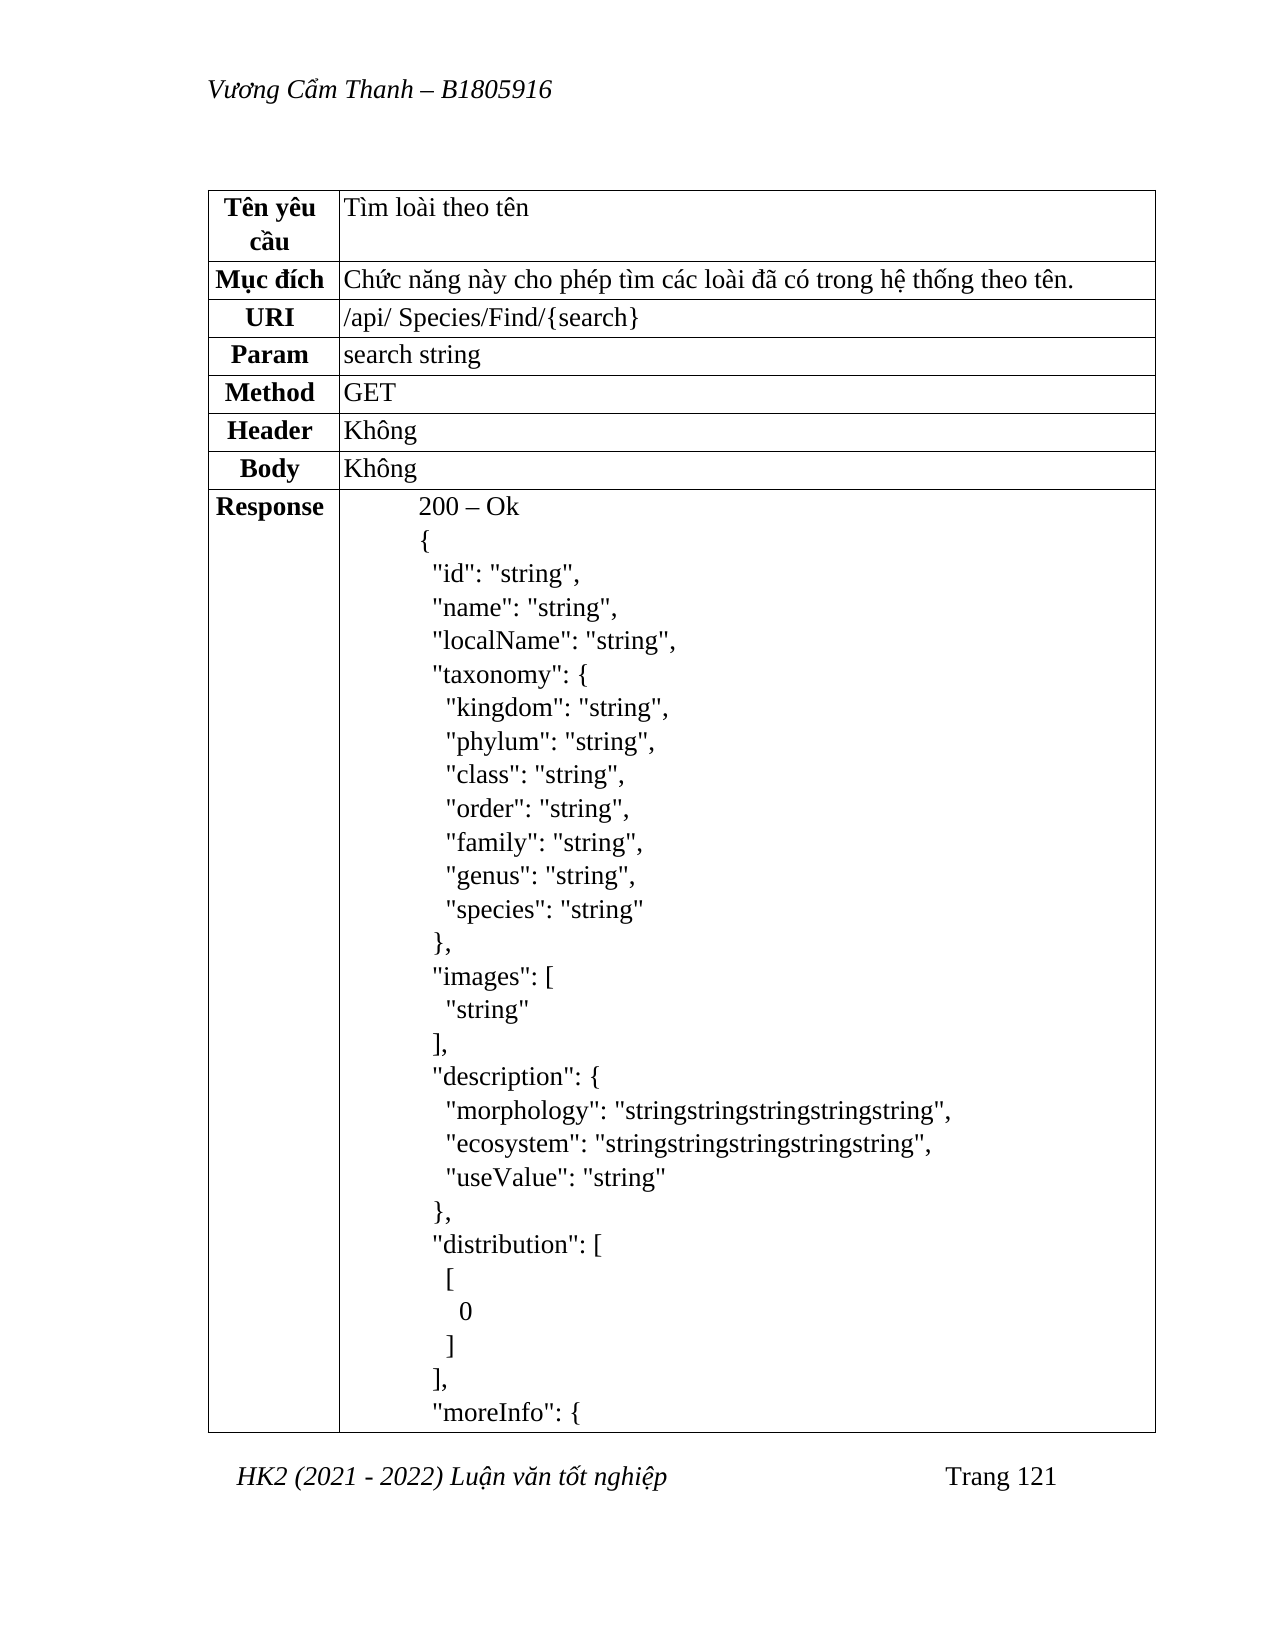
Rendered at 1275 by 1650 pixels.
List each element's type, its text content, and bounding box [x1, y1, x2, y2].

table_cell URI [209, 300, 339, 337]
table_cell Header [209, 414, 339, 451]
table_cell Method [209, 376, 339, 413]
table_cell Body [209, 452, 339, 489]
table_cell Không [340, 452, 1155, 489]
table_cell GET [340, 376, 1155, 413]
table_cell Response [209, 490, 339, 1432]
table_cell /api/ Species/Find/{search} [340, 300, 1155, 337]
table_cell Không [340, 414, 1155, 451]
table_header Tên yêu cầu [209, 191, 339, 261]
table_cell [340, 490, 1155, 1432]
table_cell Mục đích [209, 262, 339, 299]
table_cell Chức năng này cho phép tìm các loài đã có trong hệ thống theo tên. [340, 262, 1155, 299]
table_cell Param [209, 338, 339, 375]
table_cell search string [340, 338, 1155, 375]
table_header Tìm loài theo tên [340, 191, 1155, 261]
